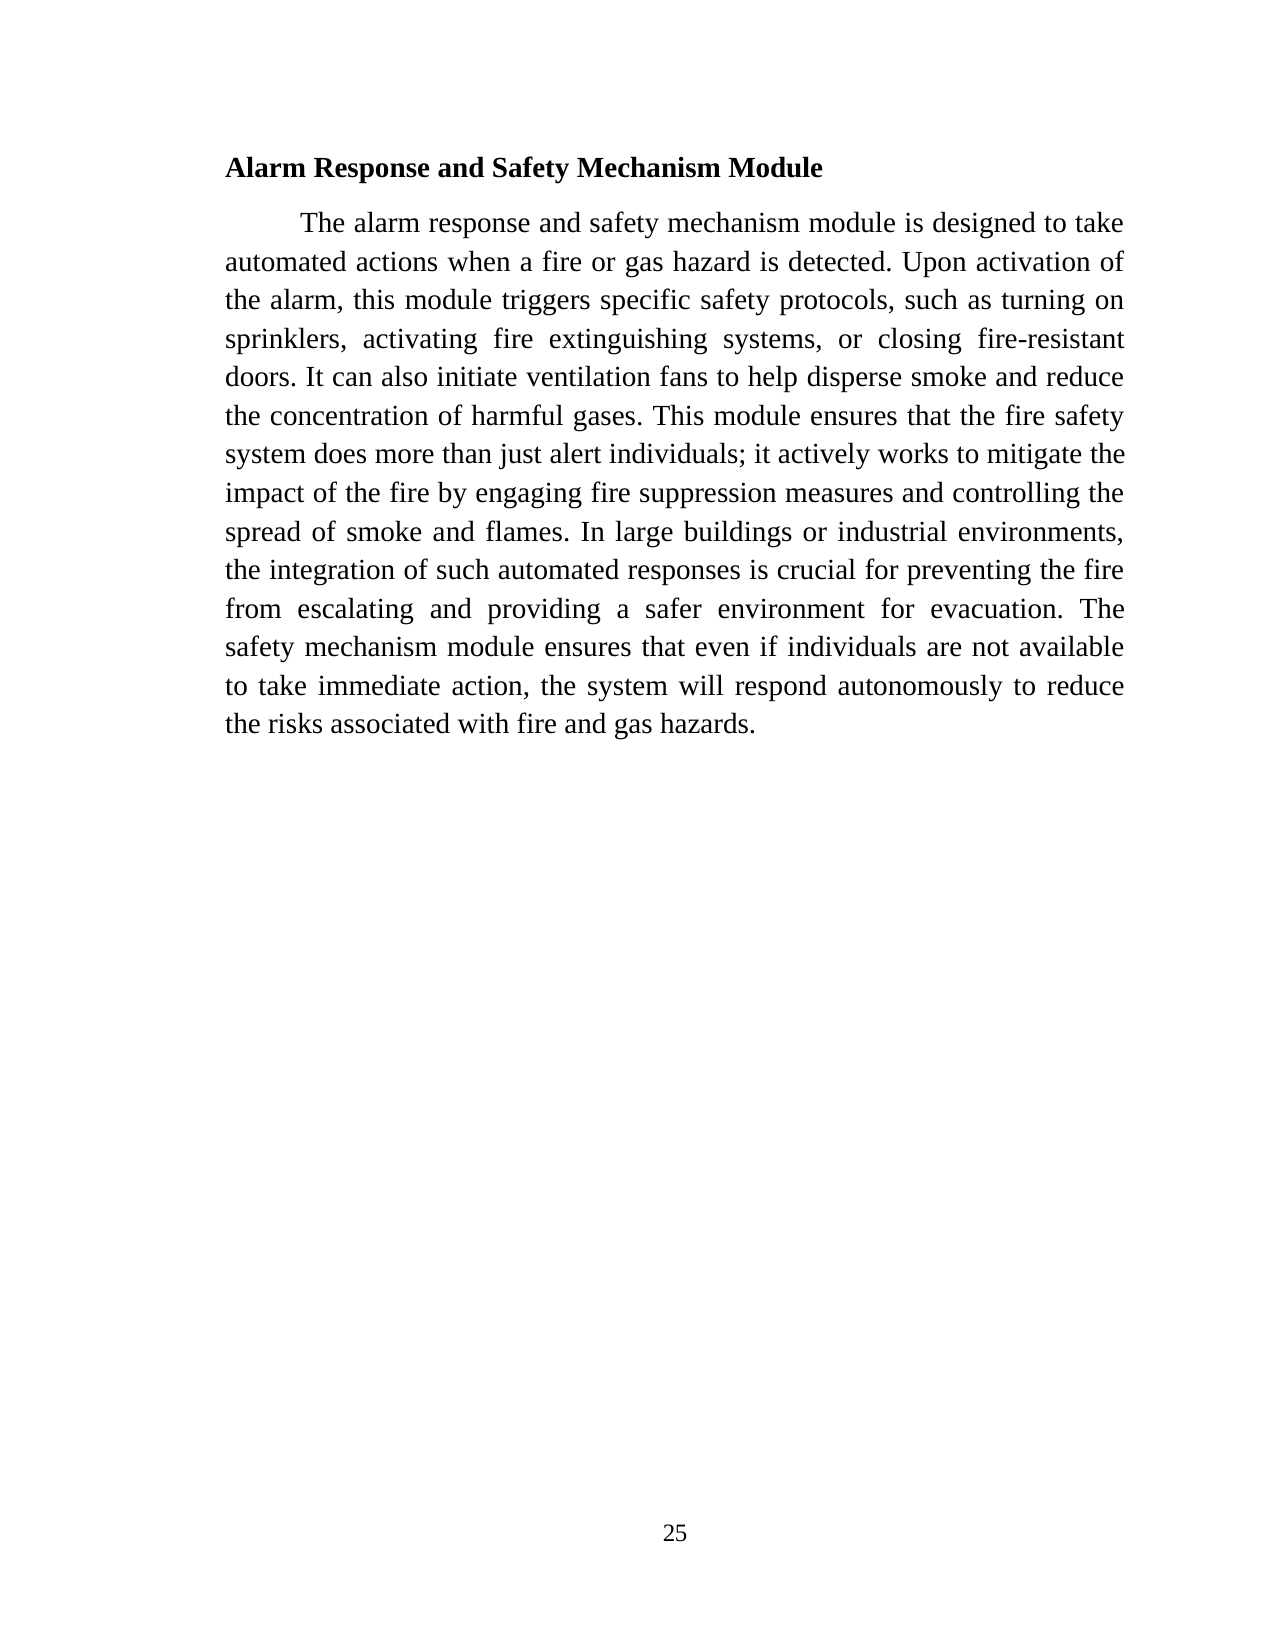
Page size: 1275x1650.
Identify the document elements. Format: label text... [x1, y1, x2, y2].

subtitle Alarm Response and Safety Mechanism Module [225, 150, 1275, 183]
text The alarm response and safety mechanism module is designed to take automated actions when a fire or gas hazard is detected. Upon activation of the alarm, this module triggers specific safety protocols, such as turning on sprinklers, activating fire extinguishing systems, or closing fire-resistant doors. It can also initiate ventilation fans to help disperse smoke and reduce the concentration of harmful gases. This module ensures that the fire safety system does more than just alert individuals; it actively works to mitigate the impact of the fire by engaging fire suppression measures and controlling the spread of smoke and flames. In large buildings or industrial environments, the integration of such automated responses is crucial for preventing the fire from escalating and providing a safer environment for evacuation. The safety mechanism module ensures that even if individuals are not available to take immediate action, the system will respond autonomously to reduce the risks associated with fire and gas hazards. [225, 205, 1126, 740]
